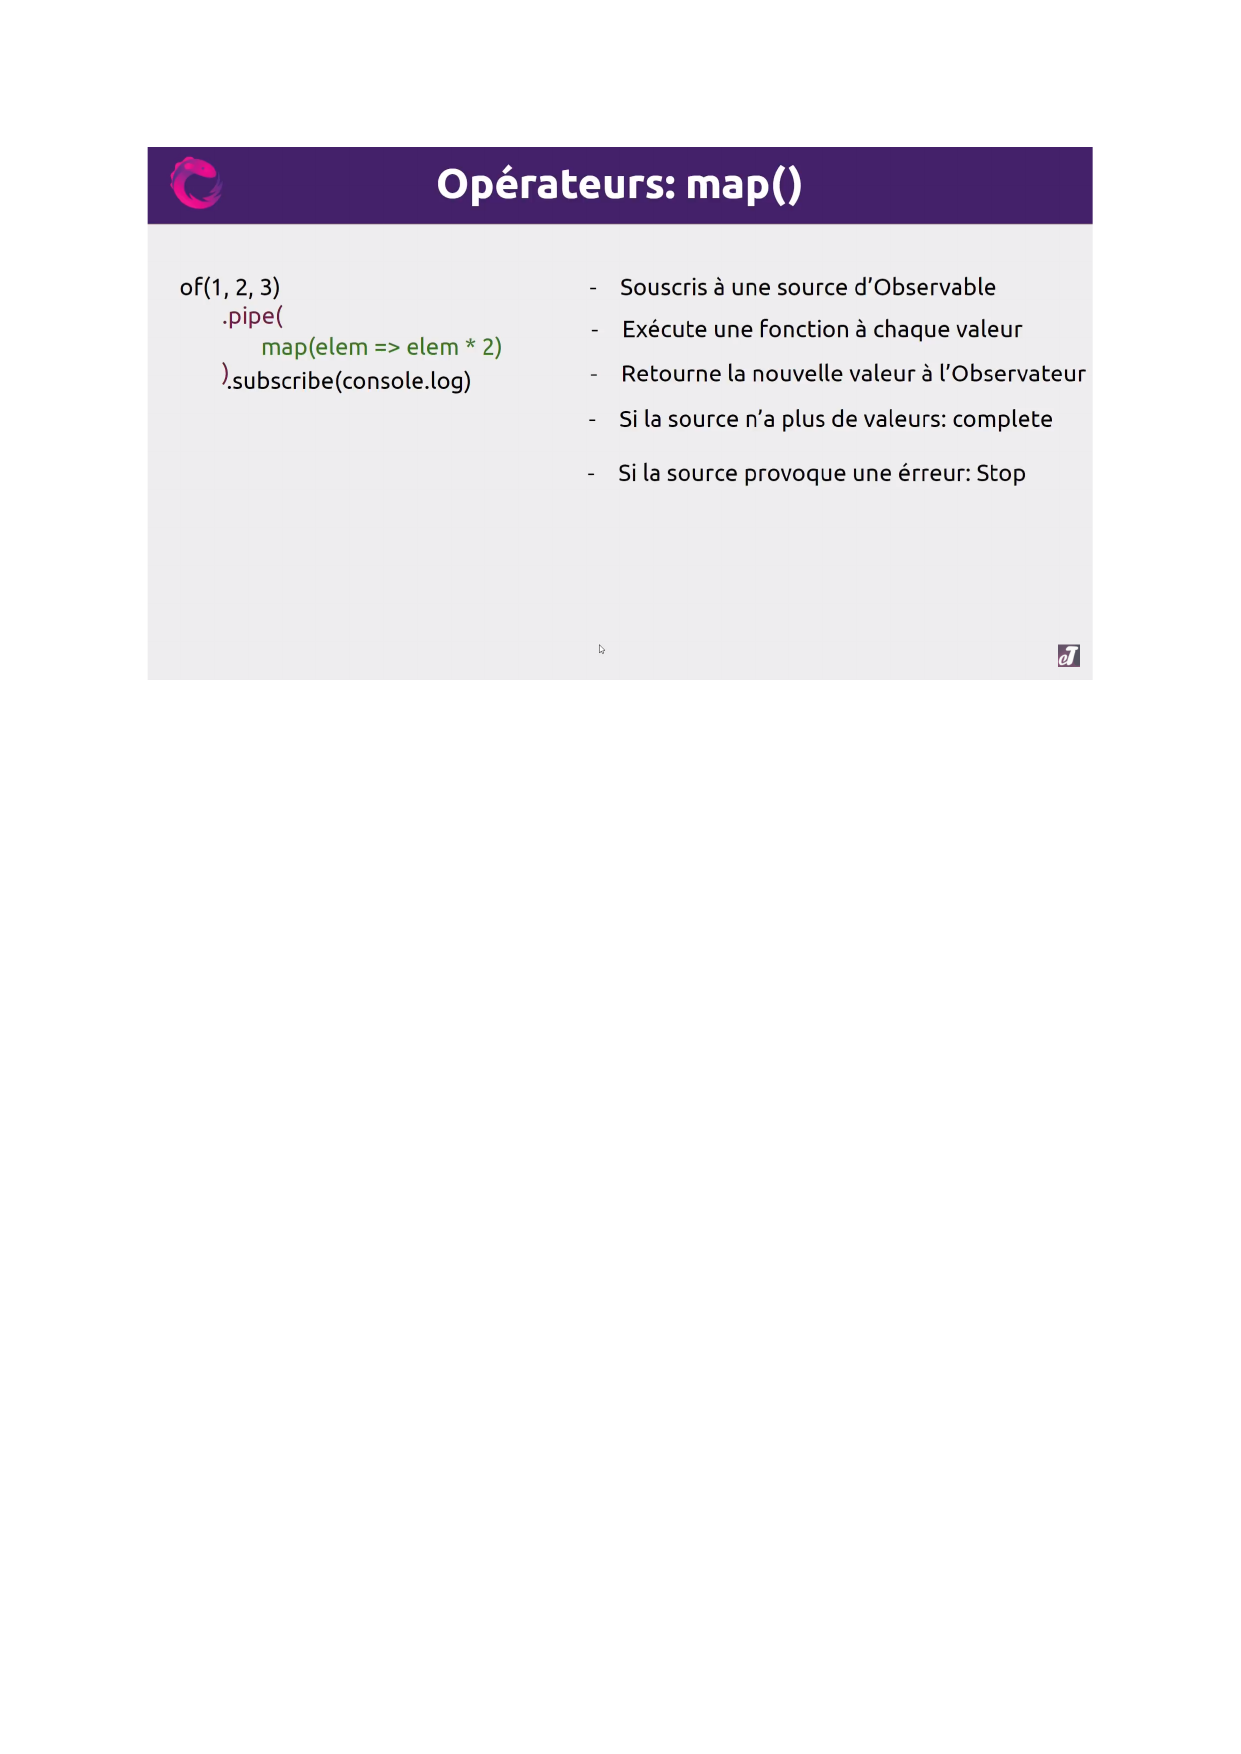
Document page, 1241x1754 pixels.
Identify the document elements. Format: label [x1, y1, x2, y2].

picture [147, 147, 1093, 680]
